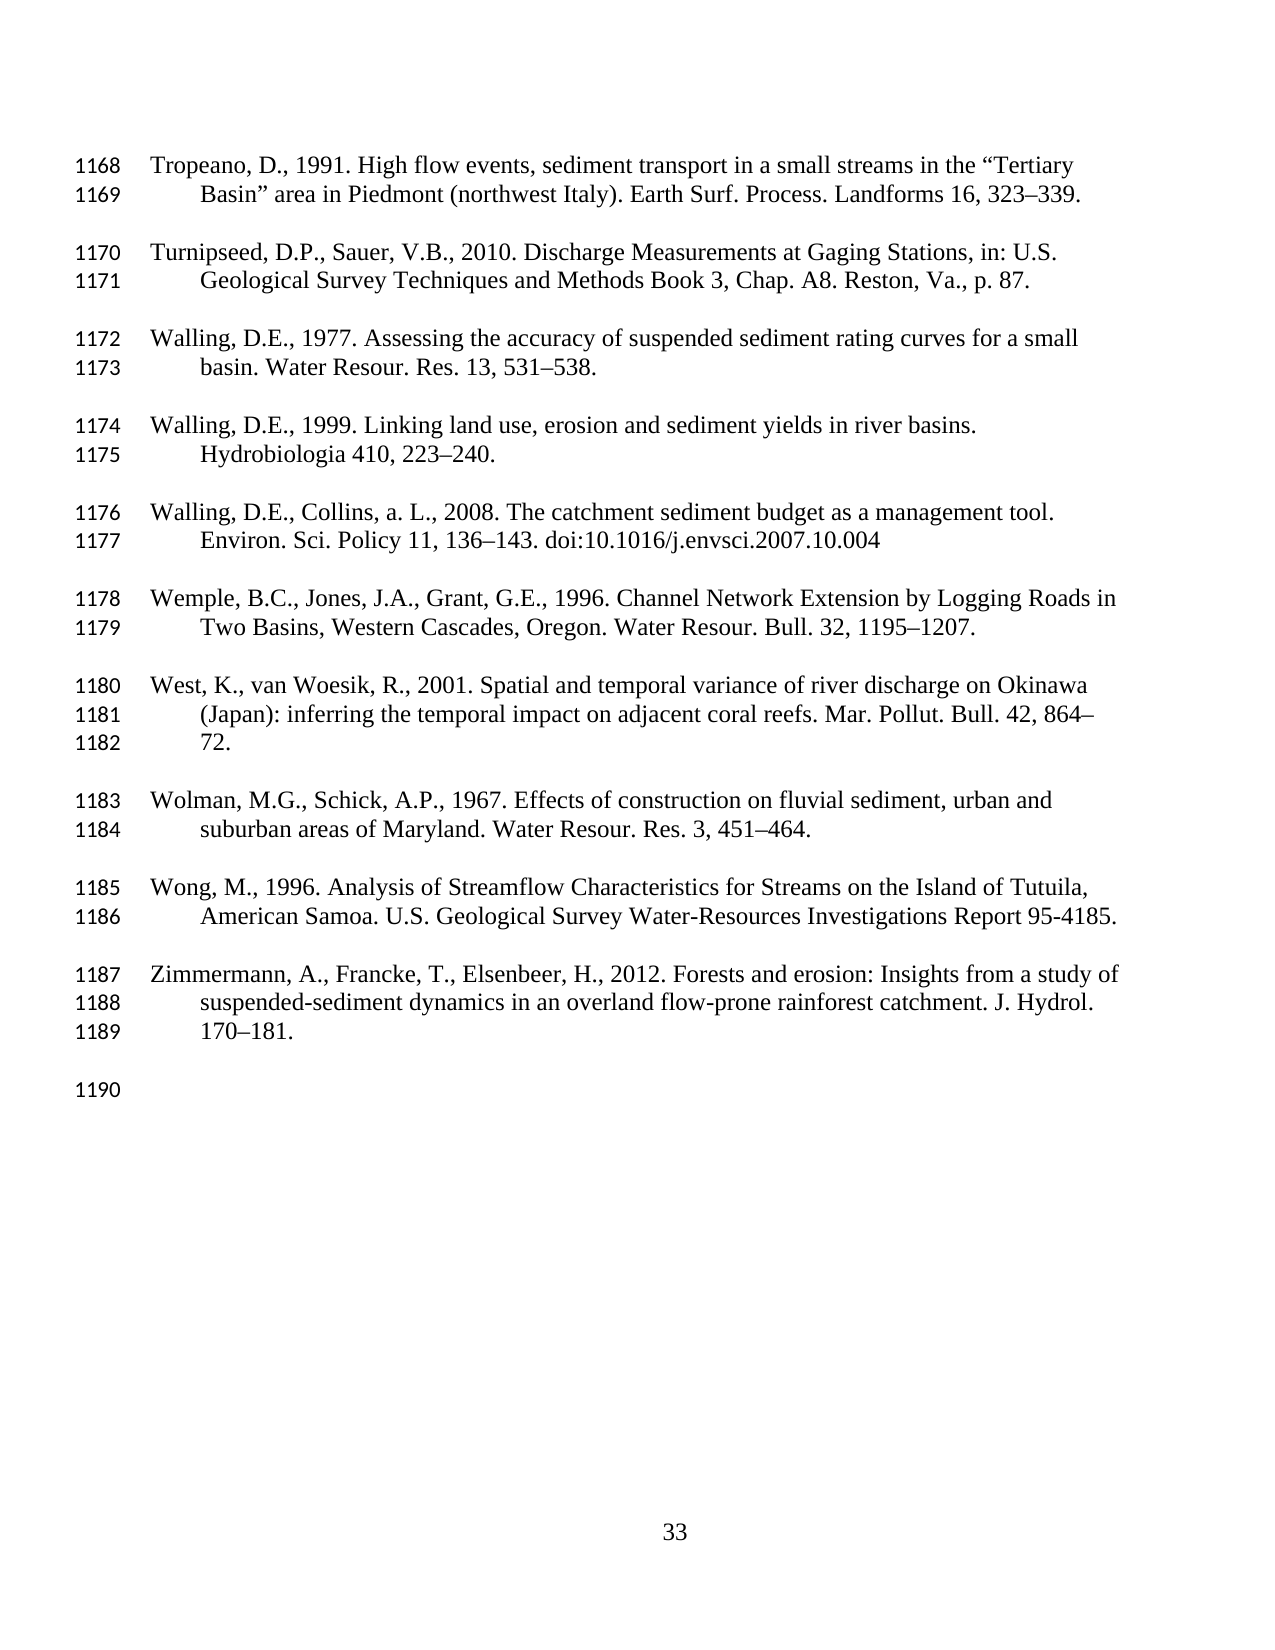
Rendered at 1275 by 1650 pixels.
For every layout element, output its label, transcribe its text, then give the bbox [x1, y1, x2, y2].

text Wong, M., 1996. Analysis of Streamflow Characteristics for Streams on the Island of Tutuila, American Samoa. U.S. Geological Survey Water-Resources Investigations Report 95-4185. [150, 872, 1125, 929]
text Zimmermann, A., Francke, T., Elsenbeer, H., 2012. Forests and erosion: Insights from a study of suspended-sediment dynamics in an overland flow-prone rainforest catchment. J. Hydrol. 170–181. [150, 959, 1125, 1045]
text Tropeano, D., 1991. High flow events, sediment transport in a small streams in the “Tertiary Basin” area in Piedmont (northwest Italy). Earth Surf. Process. Landforms 16, 323–339. [150, 150, 1125, 207]
text Wemple, B.C., Jones, J.A., Grant, G.E., 1996. Channel Network Extension by Logging Roads in Two Basins, Western Cascades, Oregon. Water Resour. Bull. 32, 1195–1207. [150, 583, 1125, 641]
text Wolman, M.G., Schick, A.P., 1967. Effects of construction on fluvial sediment, urban and suburban areas of Maryland. Water Resour. Res. 3, 451–464. [150, 785, 1125, 843]
text Turnipseed, D.P., Sauer, V.B., 2010. Discharge Measurements at Gaging Stations, in: U.S. Geological Survey Techniques and Methods Book 3, Chap. A8. Reston, Va., p. 87. [150, 237, 1125, 294]
text West, K., van Woesik, R., 2001. Spatial and temporal variance of river discharge on Okinawa (Japan): inferring the temporal impact on adjacent coral reefs. Mar. Pollut. Bull. 42, 864–72. [150, 670, 1125, 756]
text Walling, D.E., 1999. Linking land use, erosion and sediment yields in river basins. Hydrobiologia 410, 223–240. [150, 410, 1125, 467]
text Walling, D.E., 1977. Assessing the accuracy of suspended sediment rating curves for a small basin. Water Resour. Res. 13, 531–538. [150, 323, 1125, 381]
text Walling, D.E., Collins, a. L., 2008. The catchment sediment budget as a management tool. Environ. Sci. Policy 11, 136–143. doi:10.1016/j.envsci.2007.10.004 [150, 497, 1125, 554]
